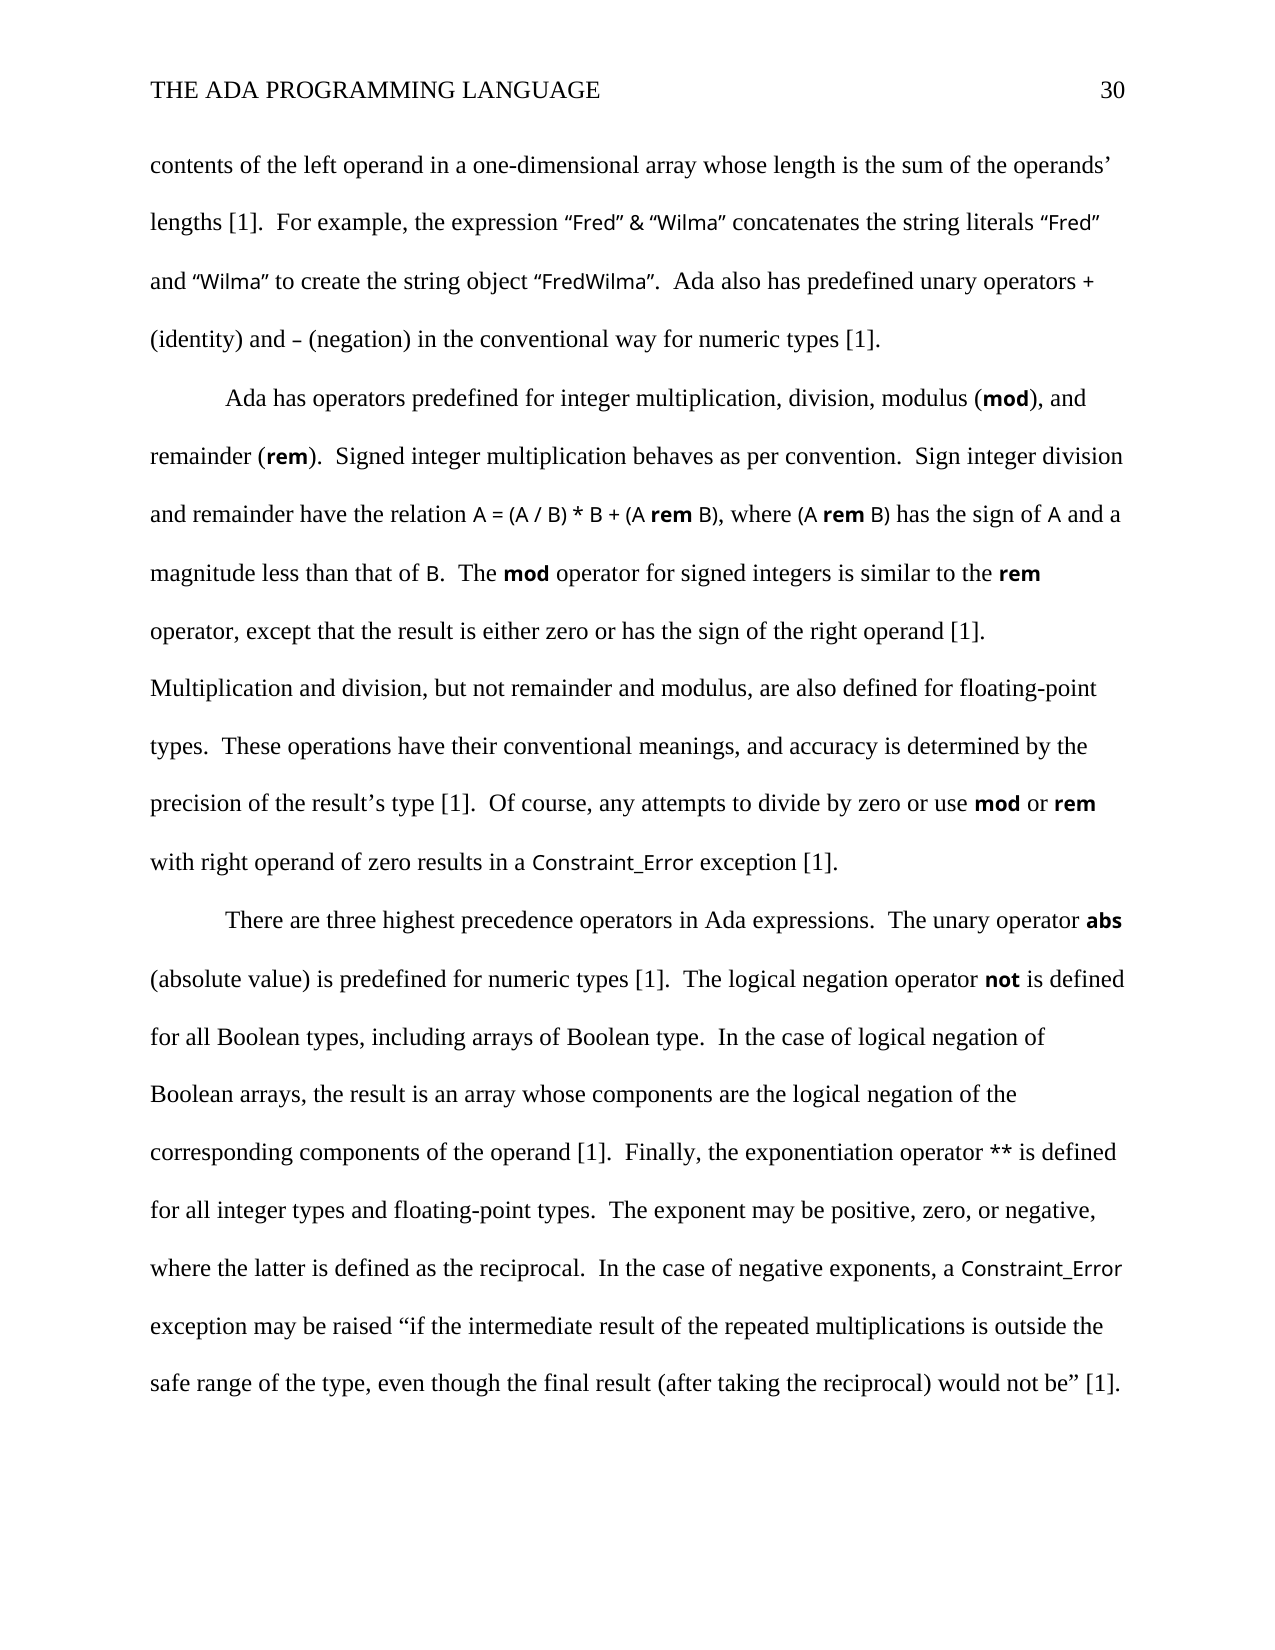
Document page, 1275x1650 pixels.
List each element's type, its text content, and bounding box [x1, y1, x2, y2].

text There are three highest precedence operators in Ada expressions. The unary operator abs (absolute value) is predefined for numeric types [1]. The logical negation operator not is defined for all Boolean types, including arrays of Boolean type. In the case of logical negation of Boolean arrays, the result is an array whose components are the logical negation of the corresponding components of the operand [1]. Finally, the exponentiation operator ** is defined for all integer types and floating-point types. The exponent may be positive, zero, or negative, where the latter is defined as the reciprocal. In the case of negative exponents, a Constraint_Error exception may be raised “if the intermediate result of the repeated multiplications is outside the safe range of the type, even though the final result (after taking the reciprocal) would not be” [1]. [150, 906, 1125, 1397]
text Ada has operators predefined for integer multiplication, division, modulus (mod), and remainder (rem). Signed integer multiplication behaves as per convention. Sign integer division and remainder have the relation A = (A / B) * B + (A rem B), where (A rem B) has the sign of A and a magnitude less than that of B. The mod operator for signed integers is similar to the rem operator, except that the result is either zero or has the sign of the right operand [1]. Multiplication and division, but not remainder and modulus, are also defined for floating-point types. These operations have their conventional meanings, and accuracy is determined by the precision of the result’s type [1]. Of course, any attempts to divide by zero or use mod or rem with right operand of zero results in a Constraint_Error exception [1]. [150, 383, 1125, 876]
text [150, 150, 1125, 353]
